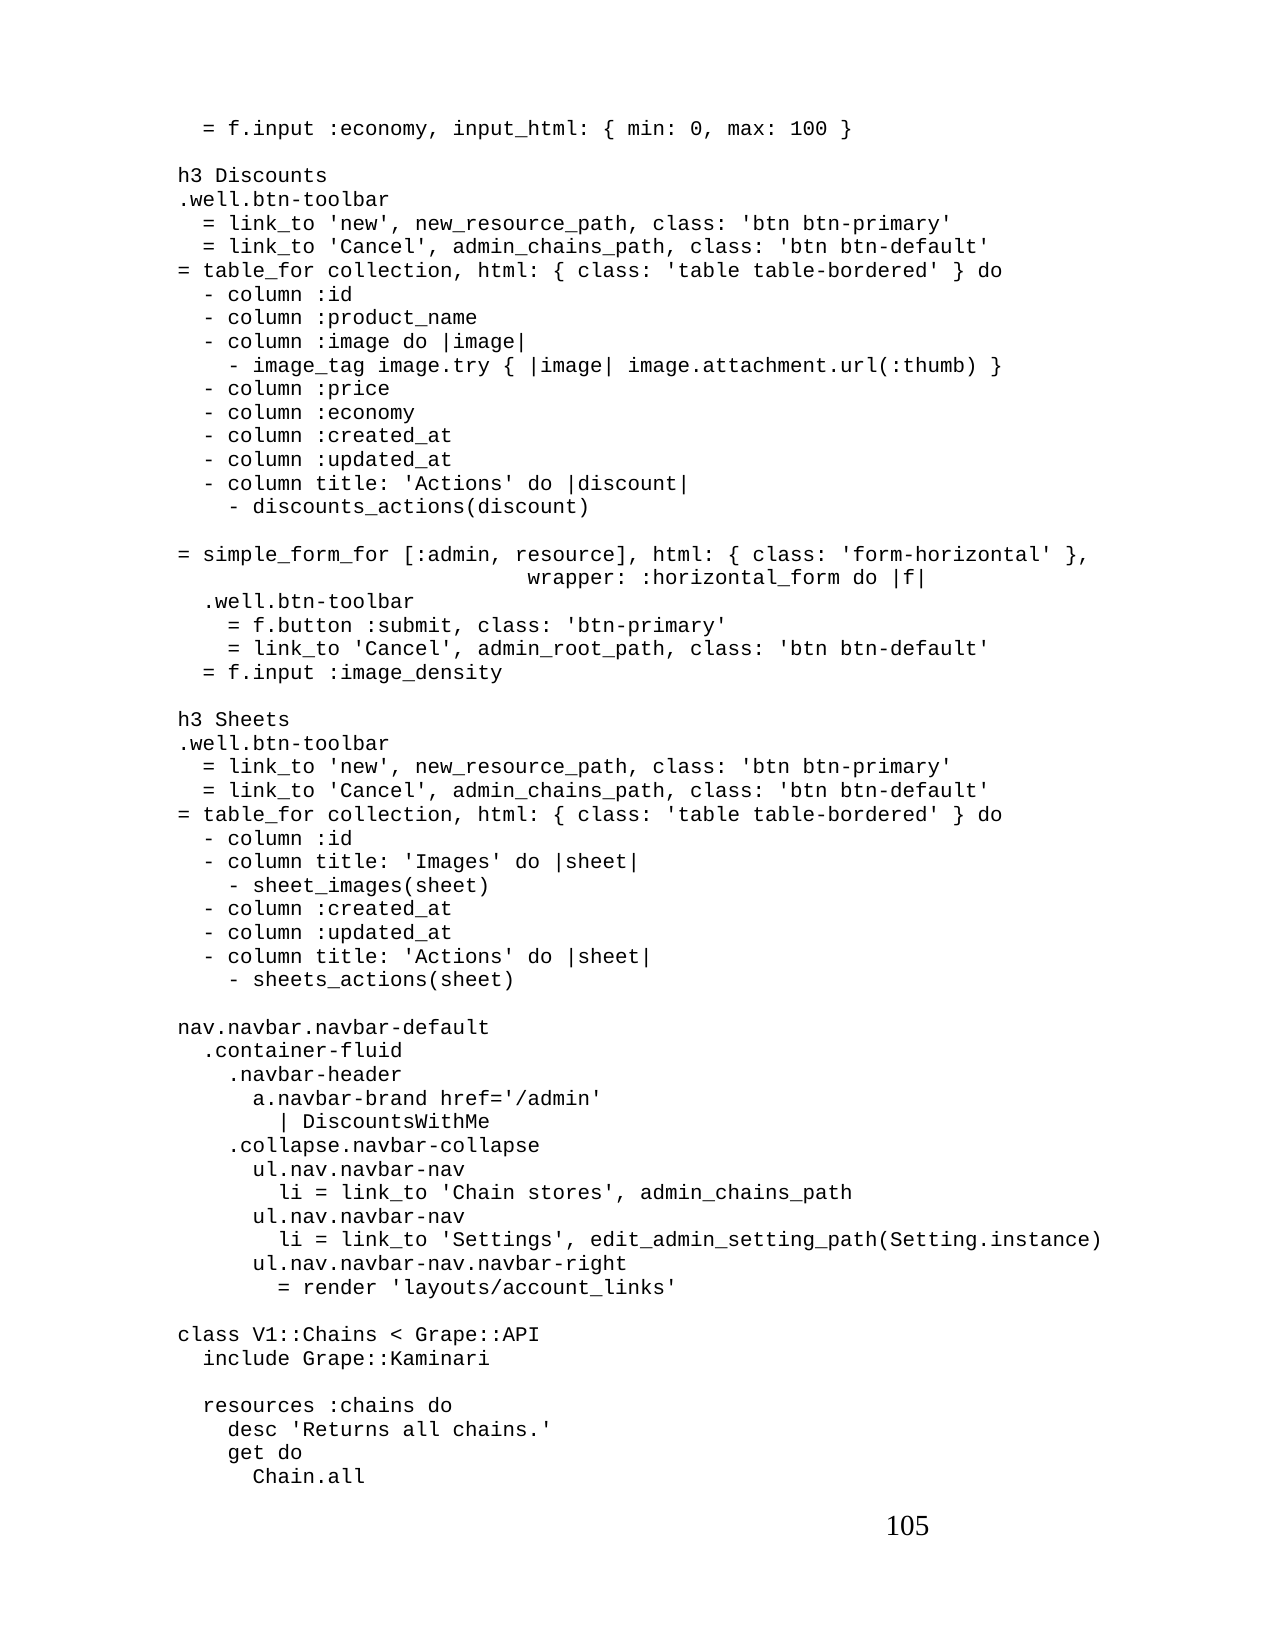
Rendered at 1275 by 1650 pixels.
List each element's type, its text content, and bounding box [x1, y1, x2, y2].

text = f.input :economy, input_html: { min: 0, max: 100 } [177, 118, 1186, 142]
text - column :image do |image| [177, 331, 1186, 354]
text .container-fluid [177, 1040, 1186, 1064]
text - discounts_actions(discount) [177, 496, 1186, 520]
text = f.button :submit, class: 'btn-primary' [177, 615, 1186, 638]
text = table_for collection, html: { class: 'table table-bordered' } do [177, 804, 1186, 827]
text = table_for collection, html: { class: 'table table-bordered' } do [177, 260, 1186, 284]
text - column :economy [177, 402, 1186, 426]
text - image_tag image.try { |image| image.attachment.url(:thumb) } [177, 354, 1186, 378]
text - column :id [177, 284, 1186, 307]
text - column :created_at [177, 898, 1186, 922]
text - column title: 'Actions' do |discount| [177, 473, 1186, 496]
text desc 'Returns all chains.' [177, 1419, 1186, 1442]
text = link_to 'new', new_resource_path, class: 'btn btn-primary' [177, 213, 1186, 236]
text = link_to 'Cancel', admin_chains_path, class: 'btn btn-default' [177, 236, 1186, 260]
text - sheets_actions(sheet) [177, 969, 1186, 993]
text h3 Sheets [177, 709, 1186, 733]
text nav.navbar.navbar-default [177, 1017, 1186, 1040]
text - sheet_images(sheet) [177, 875, 1186, 898]
text .navbar-header [177, 1064, 1186, 1088]
text | DiscountsWithMe [177, 1111, 1186, 1135]
text get do [177, 1442, 1186, 1466]
text - column title: 'Actions' do |sheet| [177, 946, 1186, 969]
text Chain.all [177, 1466, 1186, 1489]
text - column :id [177, 827, 1186, 851]
text li = link_to 'Settings', edit_admin_setting_path(Setting.instance) [177, 1229, 1186, 1253]
text wrapper: :horizontal_form do |f| [177, 567, 1186, 591]
text = link_to 'Cancel', admin_chains_path, class: 'btn btn-default' [177, 780, 1186, 804]
text ul.nav.navbar-nav [177, 1206, 1186, 1229]
text = f.input :image_density [177, 662, 1186, 686]
text - column :price [177, 378, 1186, 402]
text ul.nav.navbar-nav [177, 1158, 1186, 1182]
text a.navbar-brand href='/admin' [177, 1088, 1186, 1111]
text li = link_to 'Chain stores', admin_chains_path [177, 1182, 1186, 1206]
text = link_to 'Cancel', admin_root_path, class: 'btn btn-default' [177, 638, 1186, 662]
text - column title: 'Images' do |sheet| [177, 851, 1186, 875]
text resources :chains do [177, 1395, 1186, 1419]
text h3 Discounts [177, 165, 1186, 189]
text .well.btn-toolbar [177, 189, 1186, 213]
text ul.nav.navbar-nav.navbar-right [177, 1253, 1186, 1277]
text = render 'layouts/account_links' [177, 1277, 1186, 1300]
text - column :created_at [177, 426, 1186, 449]
text .well.btn-toolbar [177, 733, 1186, 757]
text .collapse.navbar-collapse [177, 1135, 1186, 1158]
text - column :updated_at [177, 449, 1186, 473]
text = link_to 'new', new_resource_path, class: 'btn btn-primary' [177, 757, 1186, 780]
text .well.btn-toolbar [177, 591, 1186, 615]
text include Grape::Kaminari [177, 1348, 1186, 1371]
text = simple_form_for [:admin, resource], html: { class: 'form-horizontal' }, [177, 544, 1186, 567]
text - column :updated_at [177, 922, 1186, 946]
text - column :product_name [177, 307, 1186, 331]
text class V1::Chains < Grape::API [177, 1324, 1186, 1348]
